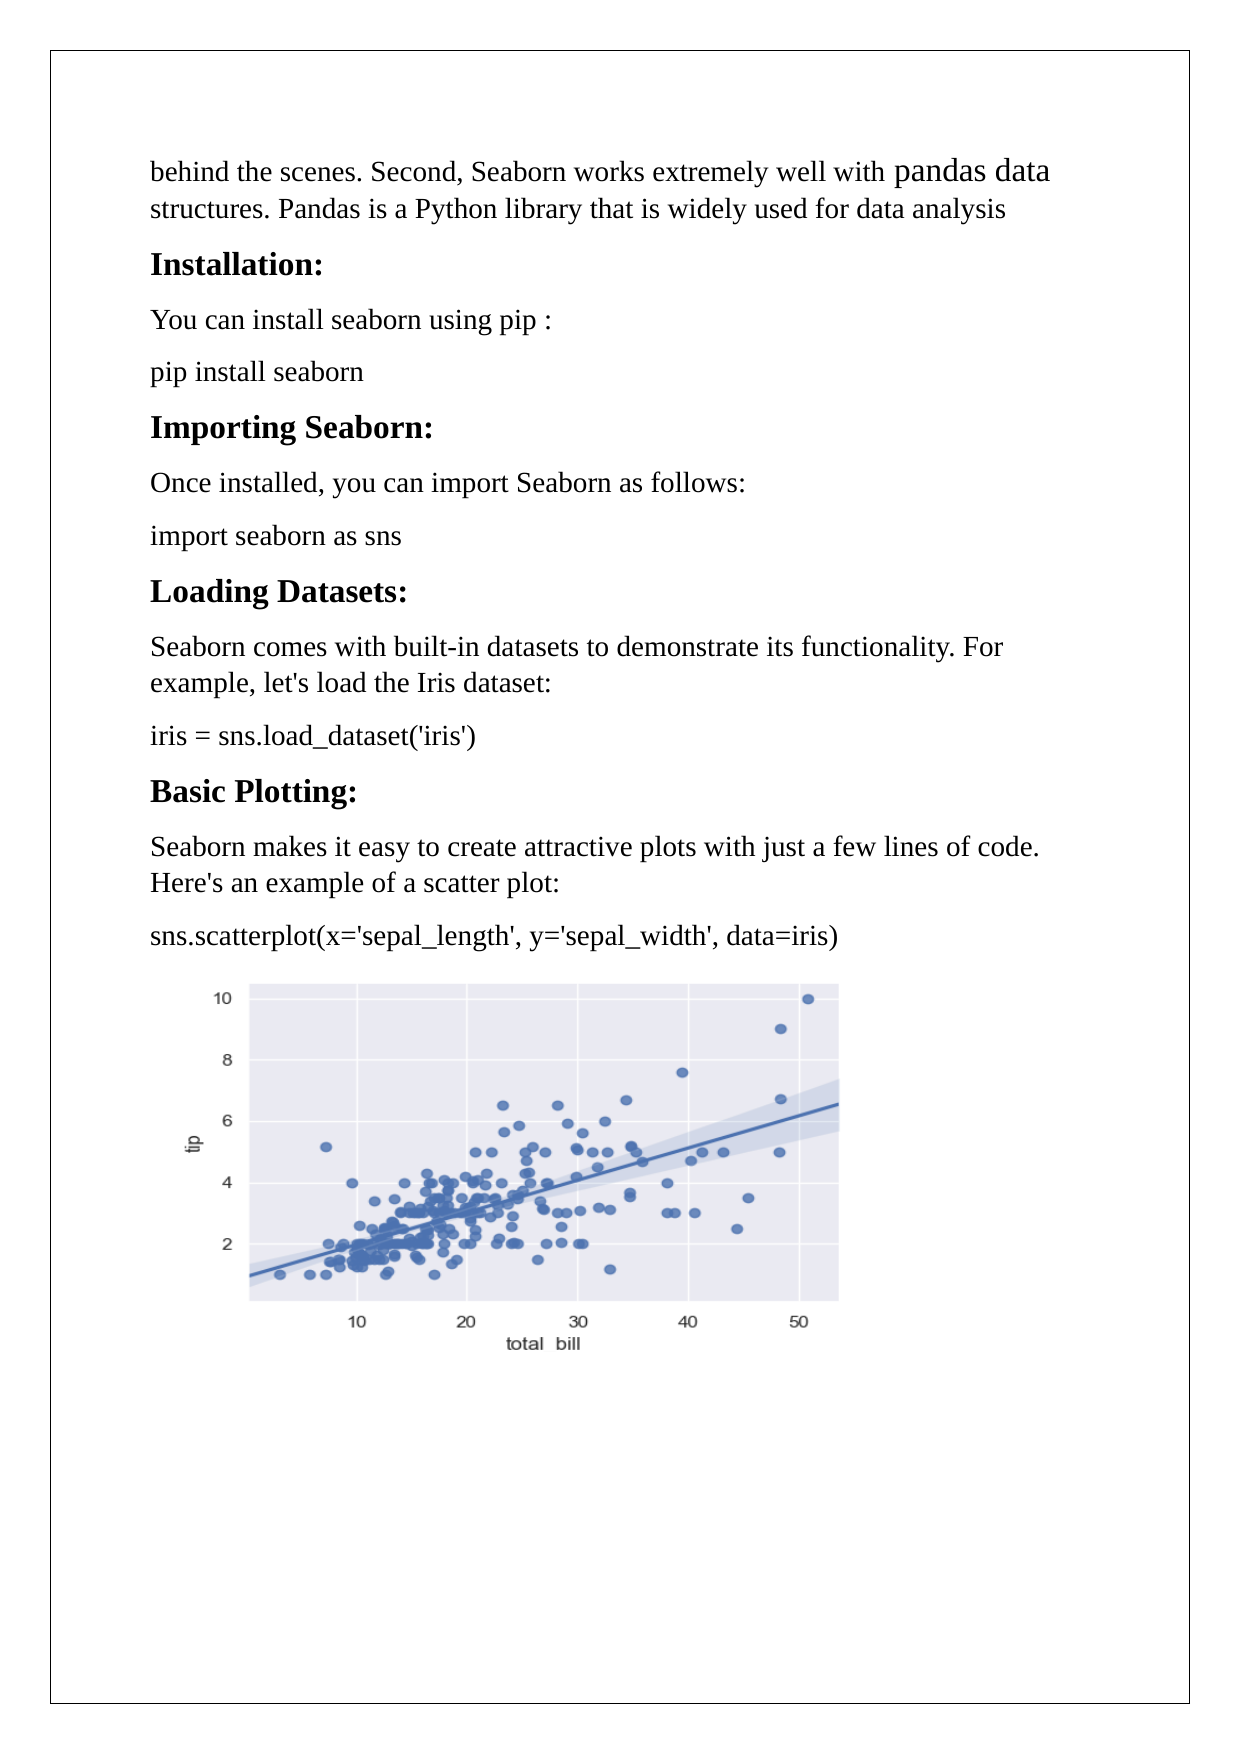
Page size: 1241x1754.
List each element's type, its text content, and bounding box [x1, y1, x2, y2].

picture [150, 970, 865, 1352]
text iris = sns.load_dataset('iris') [150, 718, 1090, 752]
text Loading Datasets: [150, 571, 1090, 609]
text Once installed, you can import Seaborn as follows: [150, 465, 1090, 499]
text Importing Seaborn: [150, 407, 1090, 446]
text Installation: [150, 244, 1090, 282]
text sns.scatterplot(x='sepal_length', y='sepal_width', data=iris) [150, 918, 1090, 951]
text Seaborn comes with built-in datasets to demonstrate its functionality. For example, let's load the Iris dataset: [150, 629, 1090, 699]
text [150, 150, 1090, 224]
text import seaborn as sns [150, 518, 1090, 552]
text Basic Plotting: [150, 771, 1090, 809]
text You can install seaborn using pip : [150, 302, 1090, 335]
text Seaborn makes it easy to create attractive plots with just a few lines of code. Here's an example of a scatter plot: [150, 829, 1090, 898]
text pip install seaborn [150, 354, 1090, 388]
